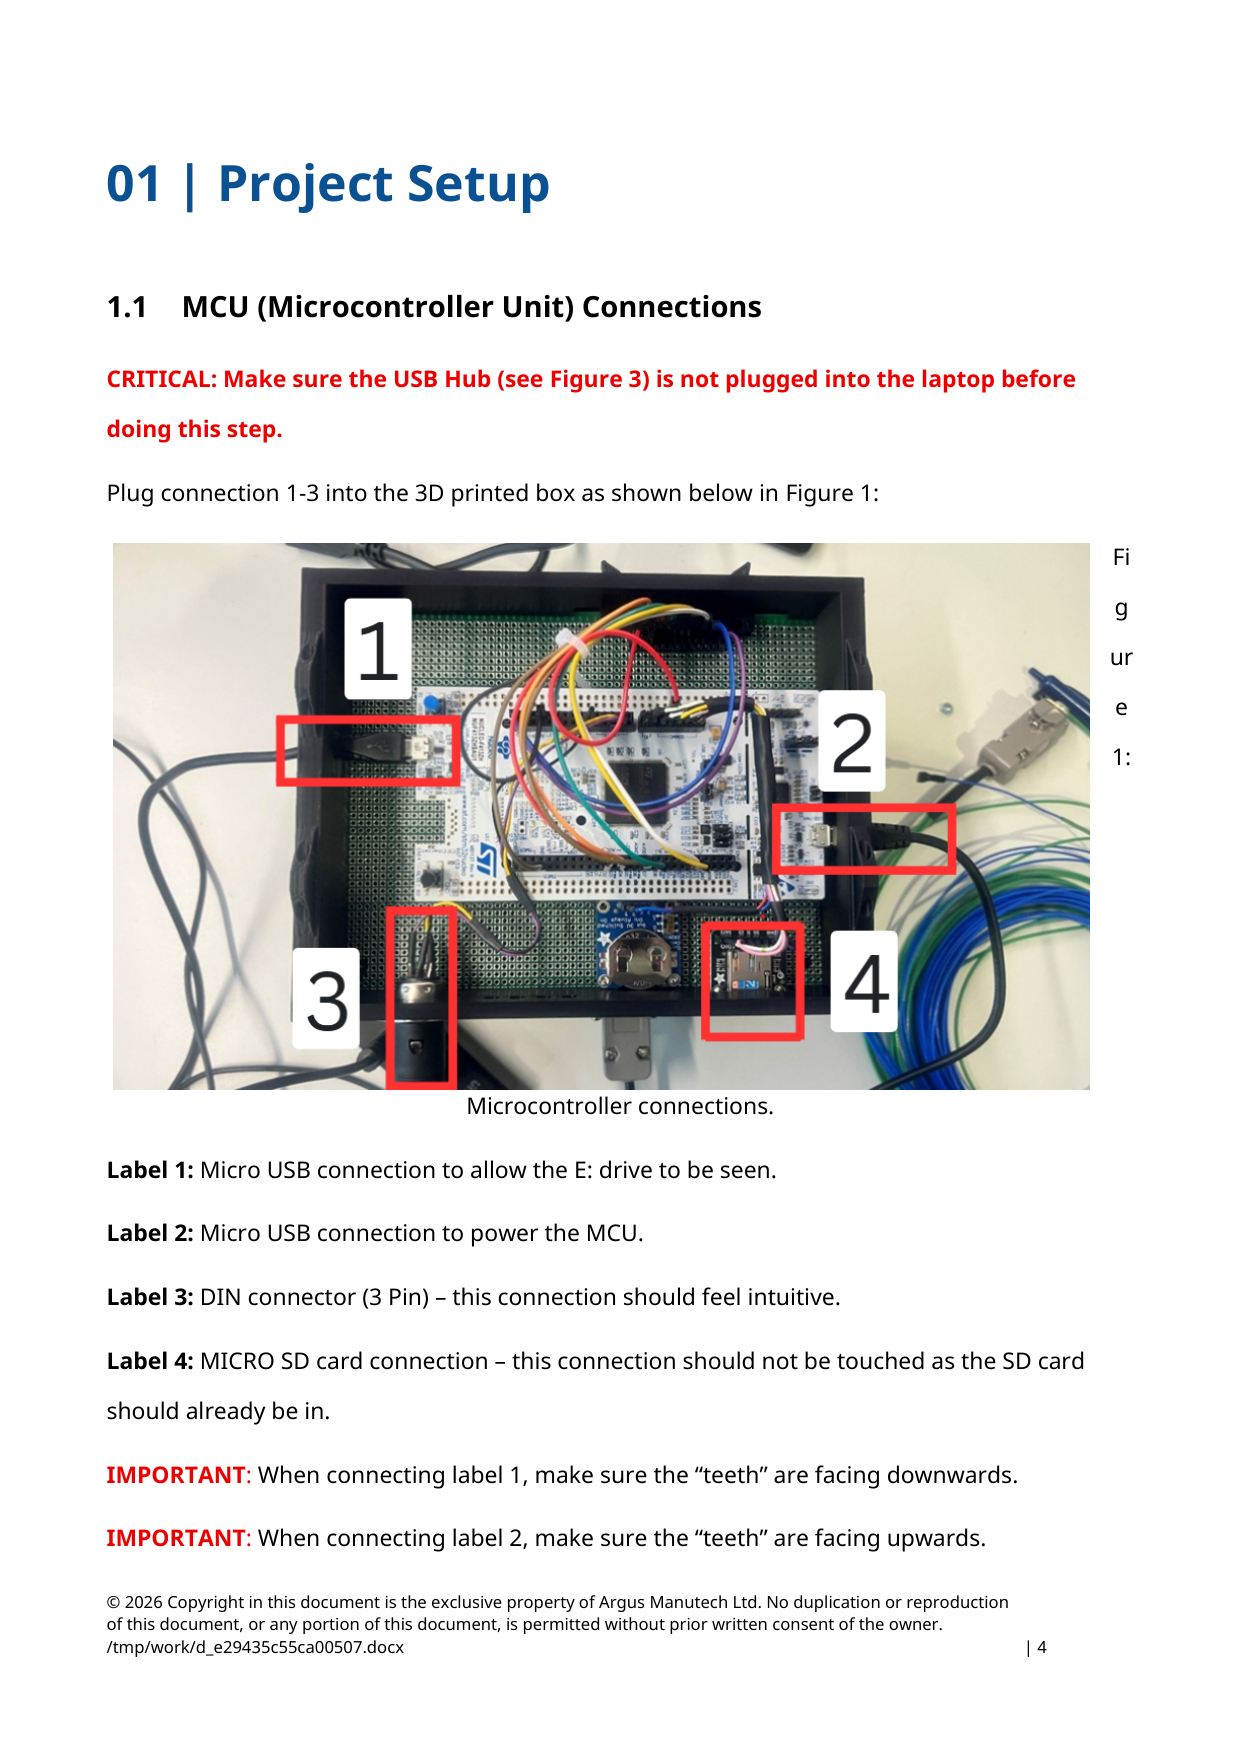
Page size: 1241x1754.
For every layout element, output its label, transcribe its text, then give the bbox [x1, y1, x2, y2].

subtitle 01 | Project Setup [106, 148, 1134, 216]
text Label 1: Micro USB connection to allow the E: drive to be seen. [106, 1153, 1134, 1185]
text IMPORTANT: When connecting label 1, make sure the “teeth” are facing downwards. [106, 1458, 1134, 1490]
text IMPORTANT: When connecting label 2, make sure the “teeth” are facing upwards. [106, 1522, 1134, 1553]
text Label 2: Micro USB connection to power the MCU. [106, 1217, 1134, 1248]
subtitle MCU (Microcontroller Unit) Connections [106, 286, 1134, 326]
text Label 3: DIN connector (3 Pin) – this connection should feel intuitive. [106, 1281, 1134, 1312]
text Label 4: MICRO SD card connection – this connection should not be touched as the SD card should already be in. [106, 1345, 1134, 1426]
text Plug connection 1-3 into the 3D printed box as shown below in Figure 1: [106, 477, 1134, 508]
text CRITICAL: Make sure the USB Hub (see Figure 3) is not plugged into the laptop before doing this step. [106, 363, 1134, 444]
picture [113, 543, 1090, 1090]
